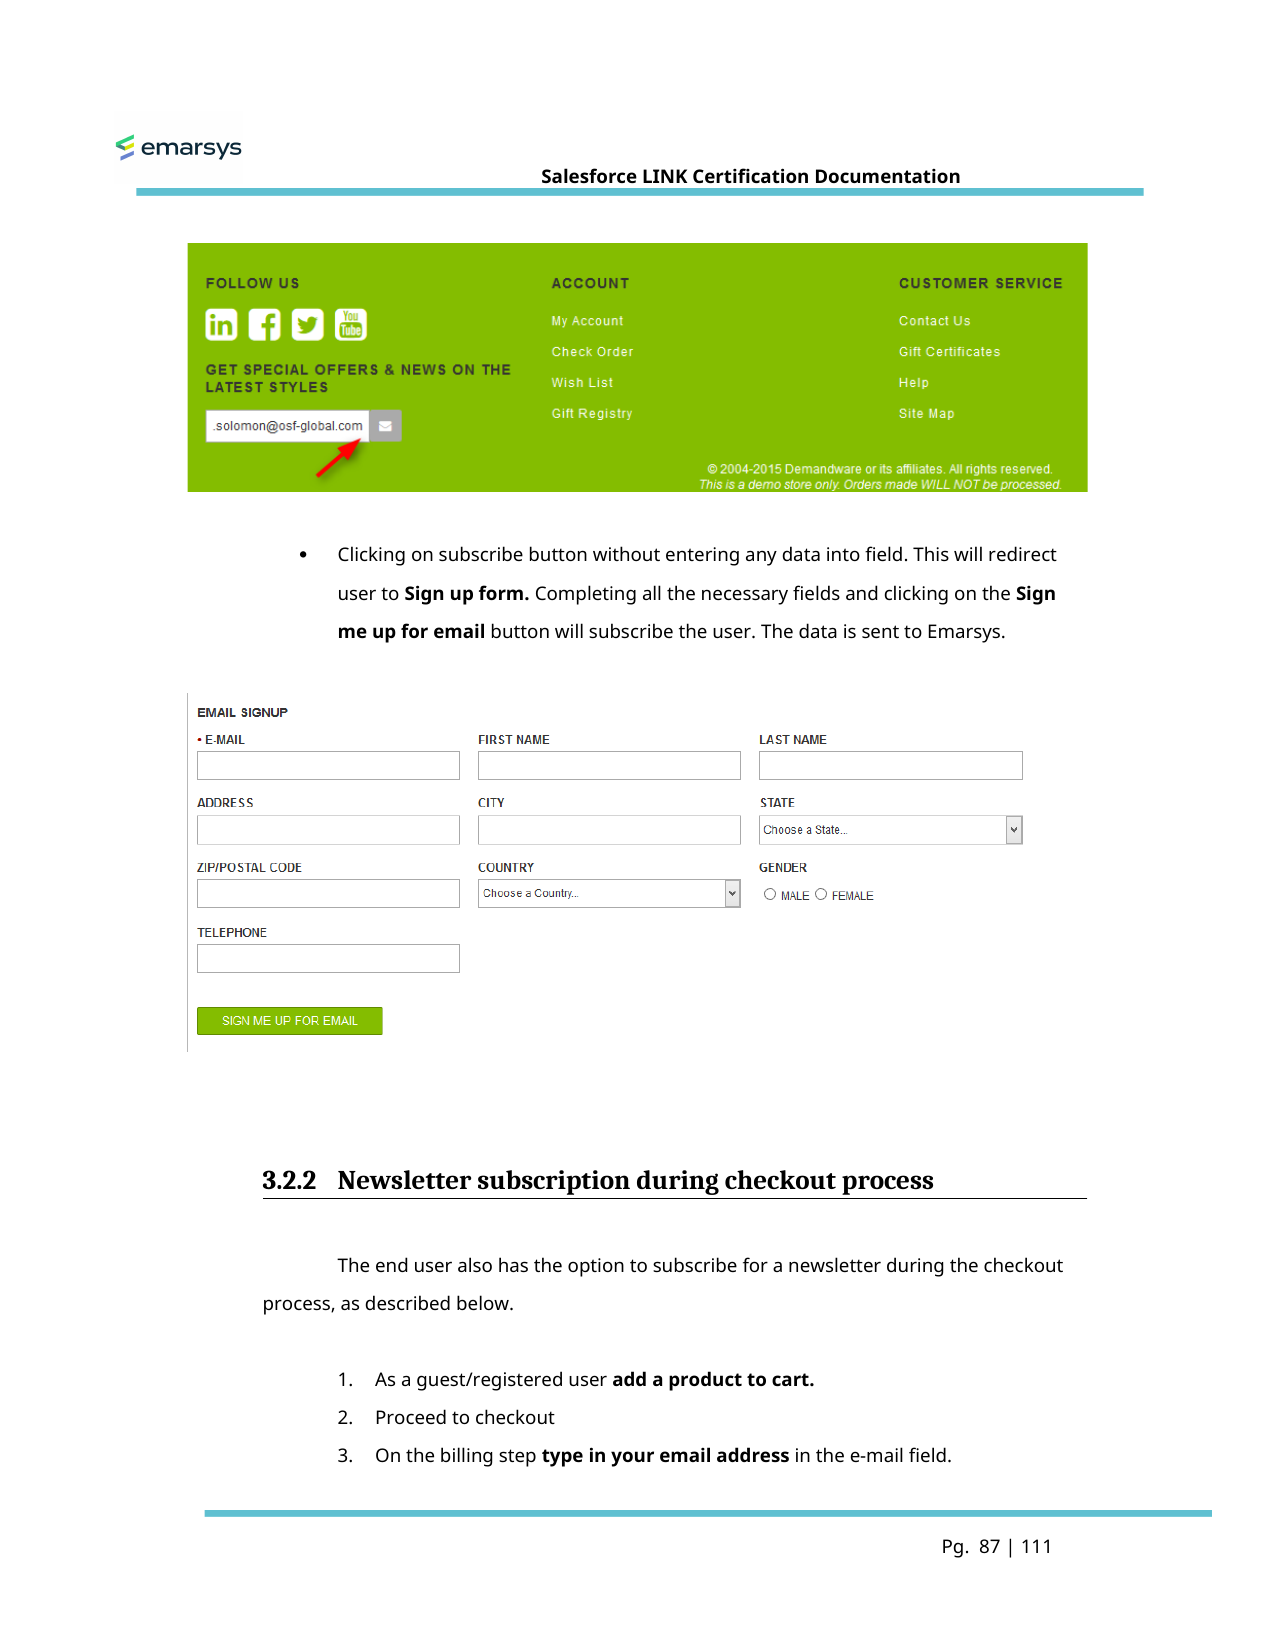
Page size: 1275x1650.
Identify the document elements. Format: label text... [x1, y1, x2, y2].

picture [113, 111, 244, 184]
picture [204, 1510, 1212, 1517]
text The end user also has the option to subscribe for a newsletter during the checkout process, as described below. [262, 1252, 1087, 1316]
picture [136, 188, 1144, 196]
list Proceed to checkout [337, 1404, 1087, 1430]
list On the billing step type in your email address in the e-mail field. [337, 1443, 1087, 1468]
picture [187, 243, 1088, 492]
list As a guest/registered user add a product to cart. [337, 1366, 1087, 1392]
picture [187, 693, 1042, 1052]
list Clicking on subscribe button without entering any data into field. This will redirect user to Sign up form. Completing all the necessary fields and clicking on the Sign me up for email button will subscribe the user. The data is sent to Emarsys. [300, 542, 1087, 644]
subtitle Newsletter subscription during checkout process [262, 1165, 1087, 1199]
